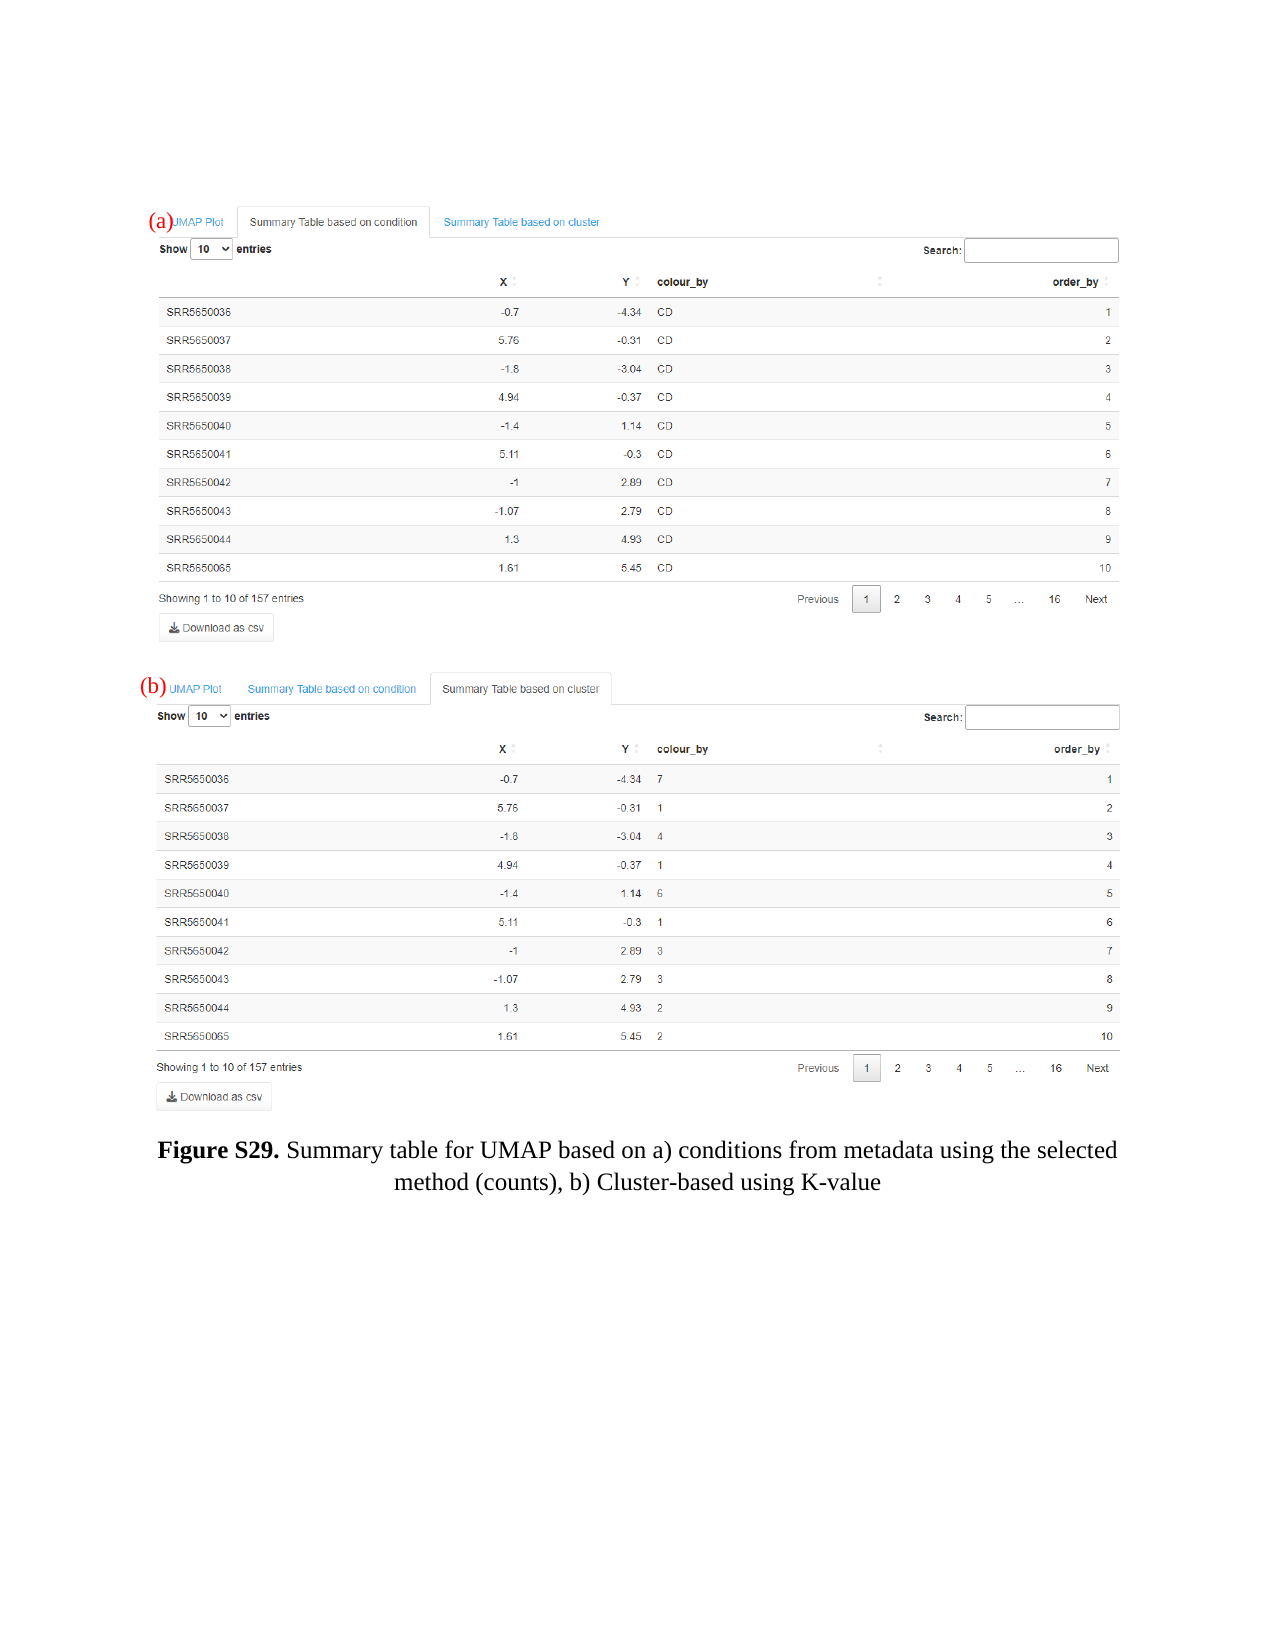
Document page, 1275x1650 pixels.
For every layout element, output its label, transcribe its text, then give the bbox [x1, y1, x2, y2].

picture [150, 666, 1125, 1117]
picture [150, 197, 1125, 648]
text Figure S29. Summary table for UMAP based on a) conditions from metadata using the selected method (counts), b) Cluster-based using K-value [150, 1136, 1125, 1195]
